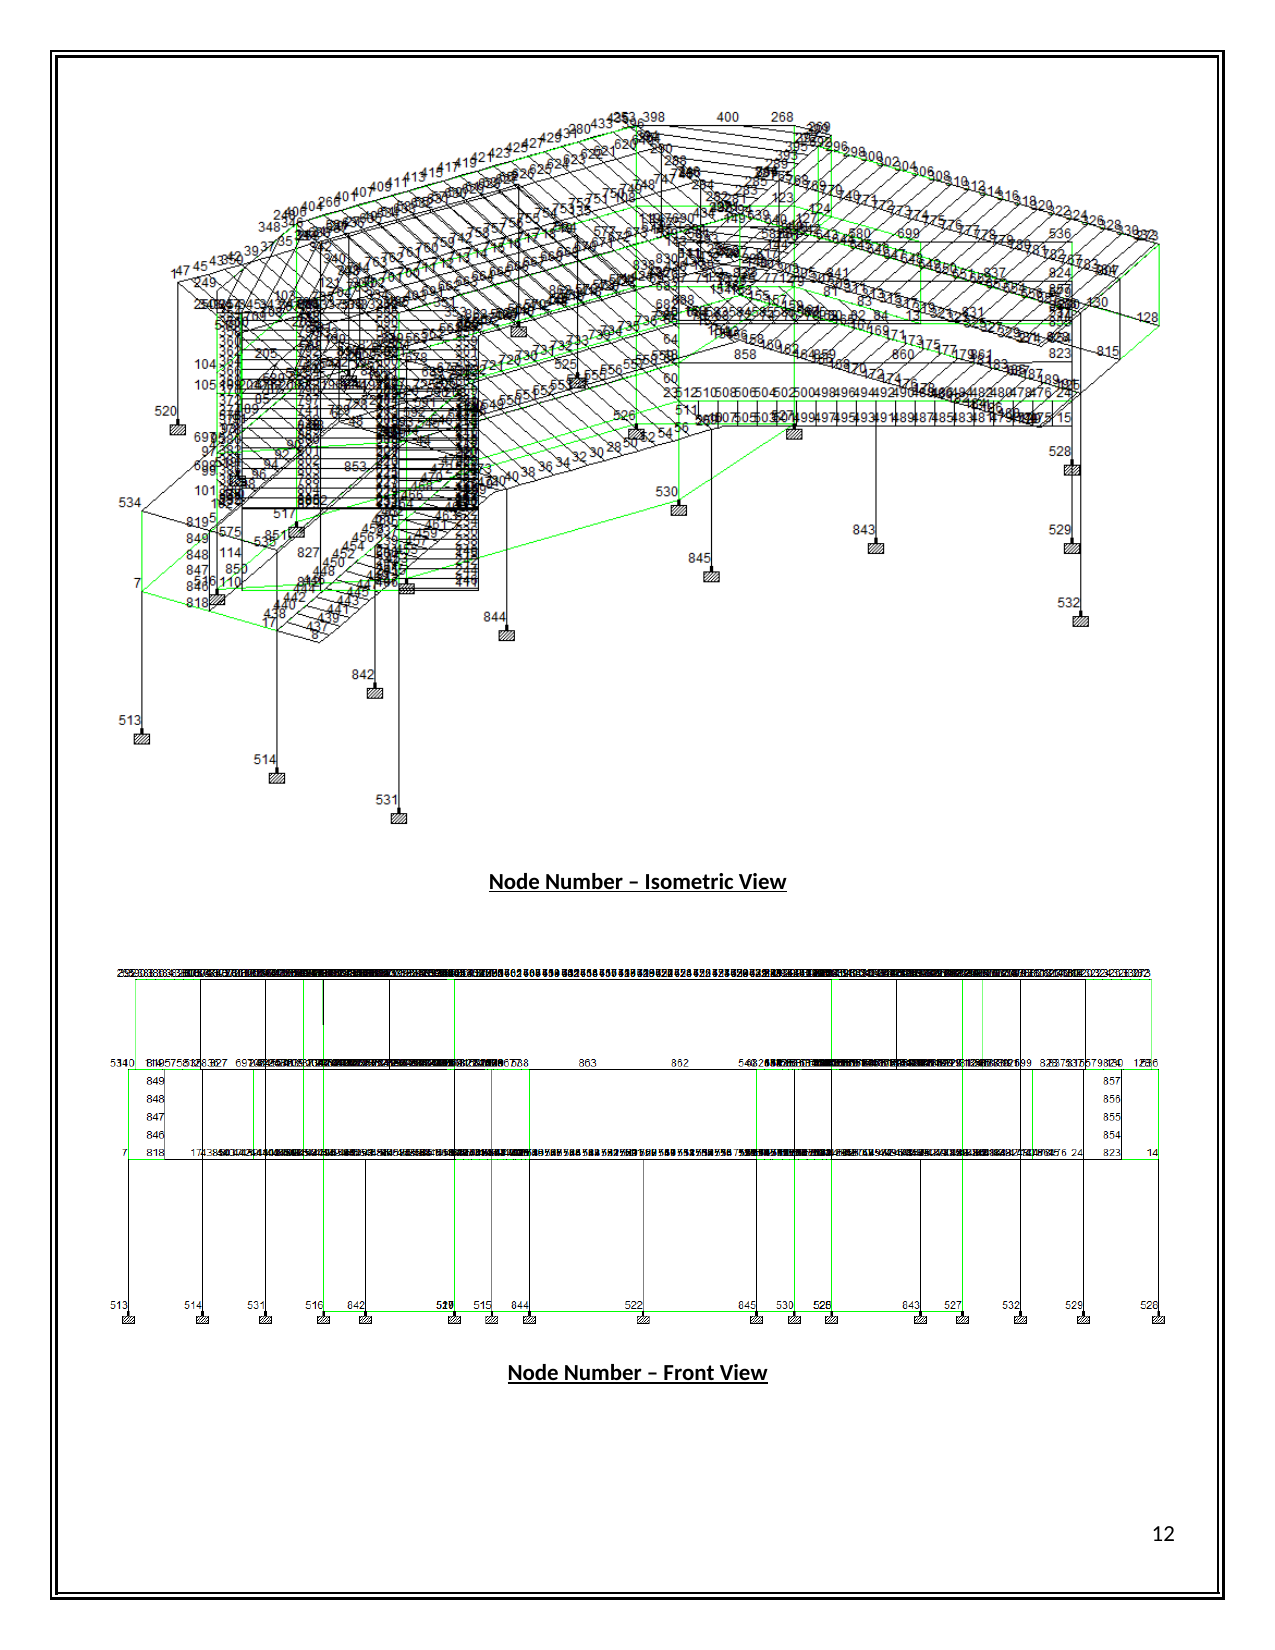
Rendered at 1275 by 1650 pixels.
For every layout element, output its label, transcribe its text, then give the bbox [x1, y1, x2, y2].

text Node Number – Isometric View [100, 867, 1174, 895]
text Node Number – Front View [100, 1358, 1174, 1386]
picture [100, 100, 1175, 848]
picture [100, 960, 1175, 1340]
